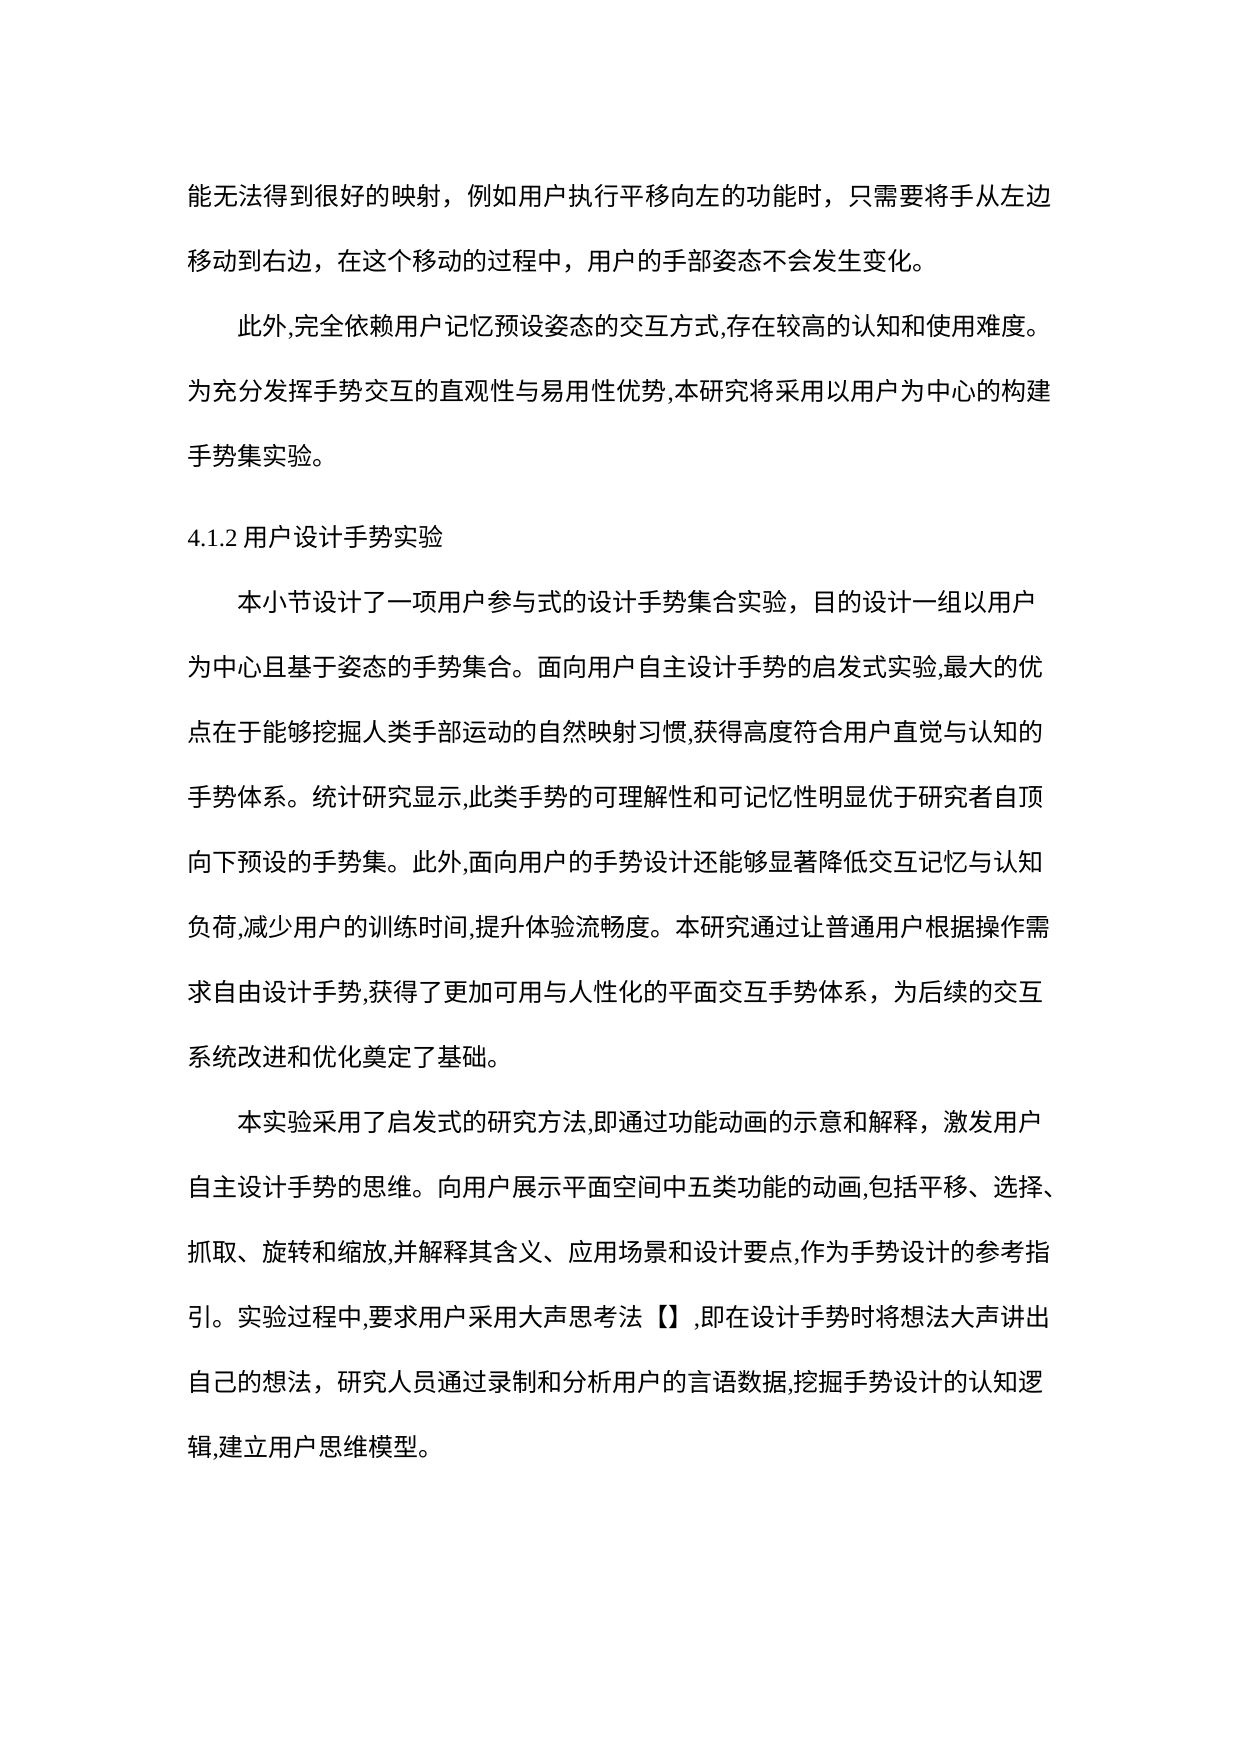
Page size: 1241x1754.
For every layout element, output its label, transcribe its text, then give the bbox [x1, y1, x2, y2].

text 本小节设计了一项用户参与式的设计手势集合实验，目的设计一组以用户为中心且基于姿态的手势集合。面向用户自主设计手势的启发式实验,最大的优点在于能够挖掘人类手部运动的自然映射习惯,获得高度符合用户直觉与认知的手势体系。统计研究显示,此类手势的可理解性和可记忆性明显优于研究者自顶向下预设的手势集。此外,面向用户的手势设计还能够显著降低交互记忆与认知负荷,减少用户的训练时间,提升体验流畅度。本研究通过让普通用户根据操作需求自由设计手势,获得了更加可用与人性化的平面交互手势体系，为后续的交互系统改进和优化奠定了基础。 [187, 568, 1053, 1088]
text 本实验采用了启发式的研究方法,即通过功能动画的示意和解释，激发用户自主设计手势的思维。向用户展示平面空间中五类功能的动画,包括平移、选择、抓取、旋转和缩放,并解释其含义、应用场景和设计要点,作为手势设计的参考指引。实验过程中,要求用户采用大声思考法【】,即在设计手势时将想法大声讲出自己的想法，研究人员通过录制和分析用户的言语数据,挖掘手势设计的认知逻辑,建立用户思维模型。 [187, 1088, 1053, 1478]
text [187, 162, 1053, 292]
text 此外,完全依赖用户记忆预设姿态的交互方式,存在较高的认知和使用难度。为充分发挥手势交互的直观性与易用性优势,本研究将采用以用户为中心的构建手势集实验。 [187, 292, 1053, 487]
subtitle 4.1.2 用户设计手势实验 [187, 503, 1053, 568]
